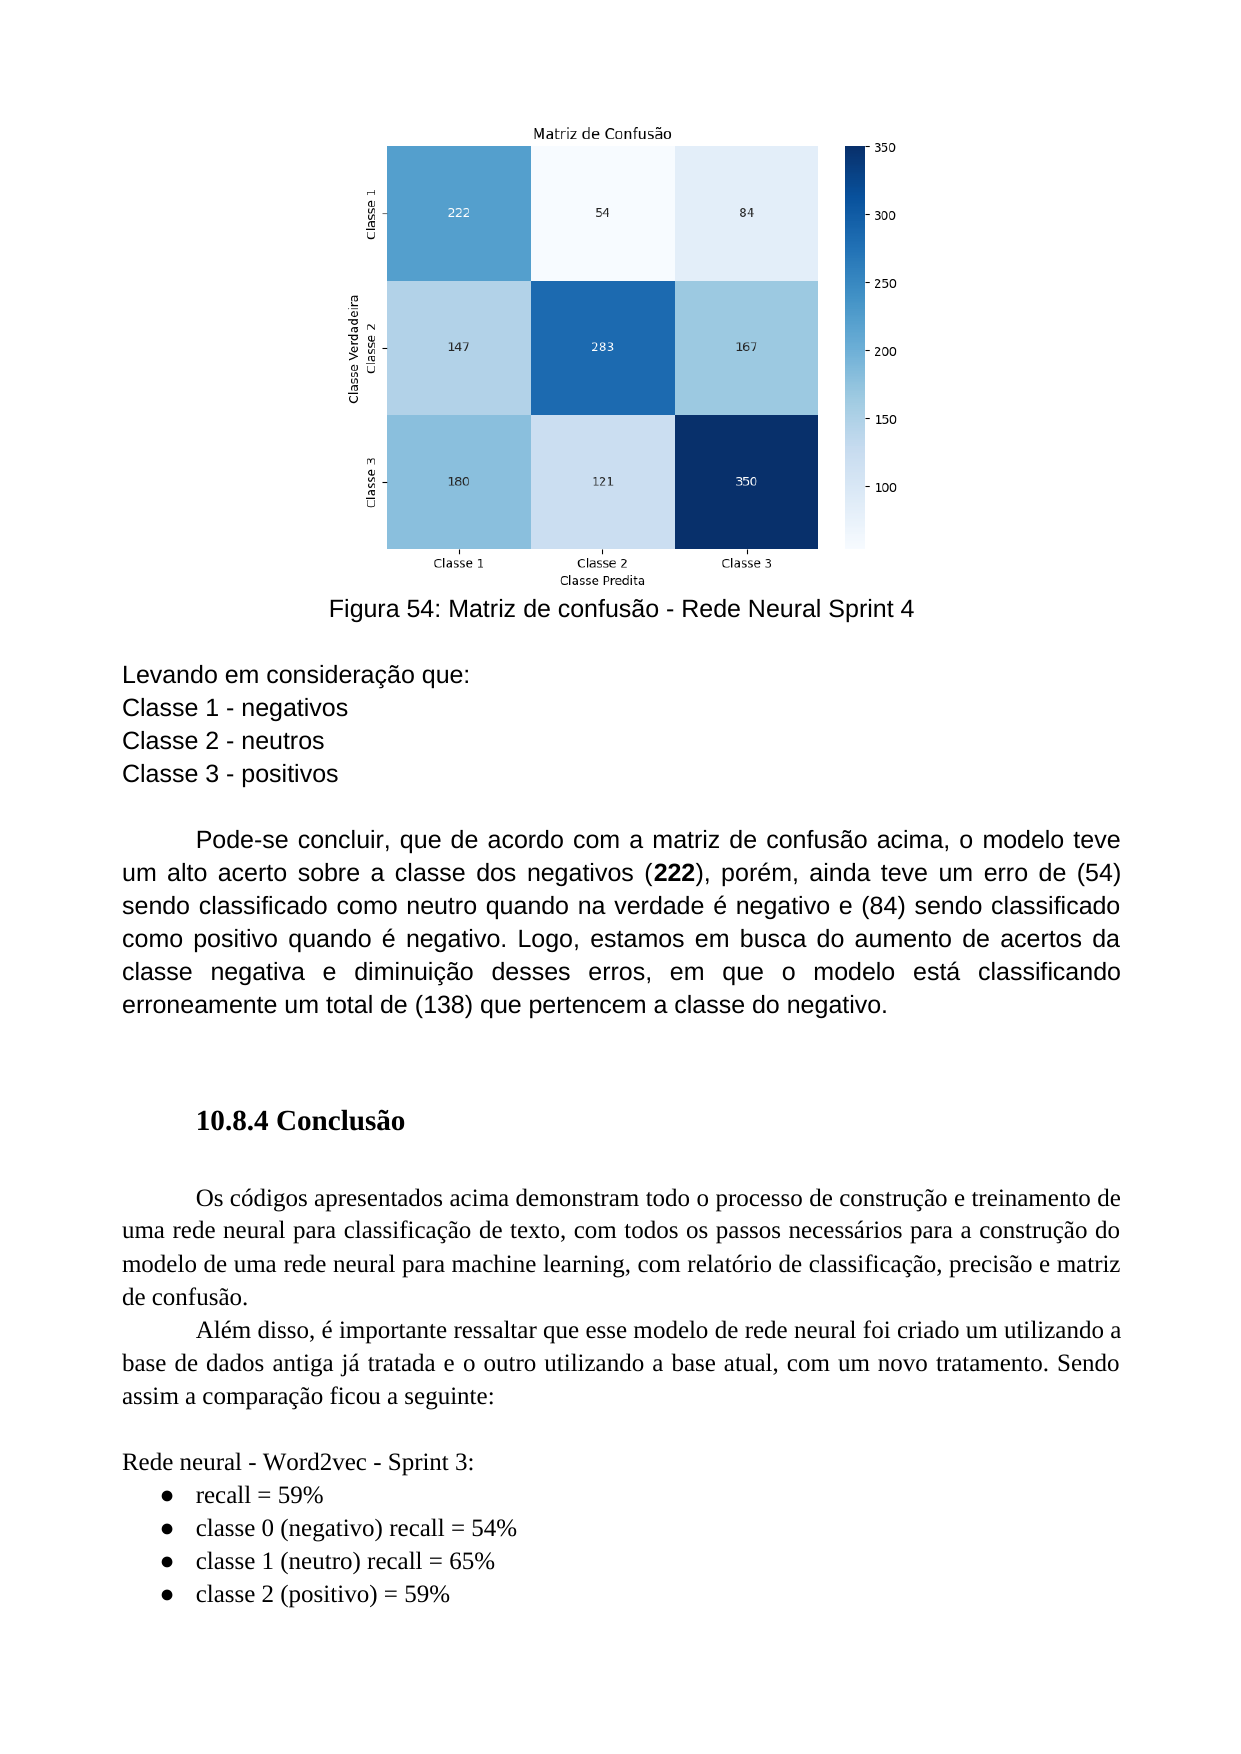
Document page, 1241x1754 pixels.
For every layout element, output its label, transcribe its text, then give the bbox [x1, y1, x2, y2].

text Levando em consideração que: [122, 660, 1122, 688]
list recall = 59% [159, 1480, 1122, 1508]
text Figura 54: Matriz de confusão - Rede Neural Sprint 4 [122, 594, 1122, 622]
list classe 1 (neutro) recall = 65% [159, 1546, 1122, 1574]
text Classe 3 - positivos [122, 759, 1122, 787]
list classe 0 (negativo) recall = 54% [159, 1513, 1122, 1542]
text Os códigos apresentados acima demonstram todo o processo de construção e treinamento de uma rede neural para classificação de texto, com todos os passos necessários para a construção do modelo de uma rede neural para machine learning, com relatório de classificação, precisão e matriz de confusão. [122, 1183, 1122, 1310]
text Pode-se concluir, que de acordo com a matriz de confusão acima, o modelo teve um alto acerto sobre a classe dos negativos (222), porém, ainda teve um erro de (54) sendo classificado como neutro quando na verdade é negativo e (84) sendo classificado como positivo quando é negativo. Logo, estamos em busca do aumento de acertos da classe negativa e diminuição desses erros, em que o modelo está classificando erroneamente um total de (138) que pertencem a classe do negativo. [122, 825, 1122, 1019]
picture [341, 118, 903, 590]
text Classe 2 - neutros [122, 726, 1122, 754]
text Classe 1 - negativos [122, 693, 1122, 721]
list classe 2 (positivo) = 59% [159, 1579, 1122, 1608]
text Além disso, é importante ressaltar que esse modelo de rede neural foi criado um utilizando a base de dados antiga já tratada e o outro utilizando a base atual, com um novo tratamento. Sendo assim a comparação ficou a seguinte: [122, 1315, 1122, 1409]
text Rede neural - Word2vec - Sprint 3: [122, 1447, 1122, 1476]
